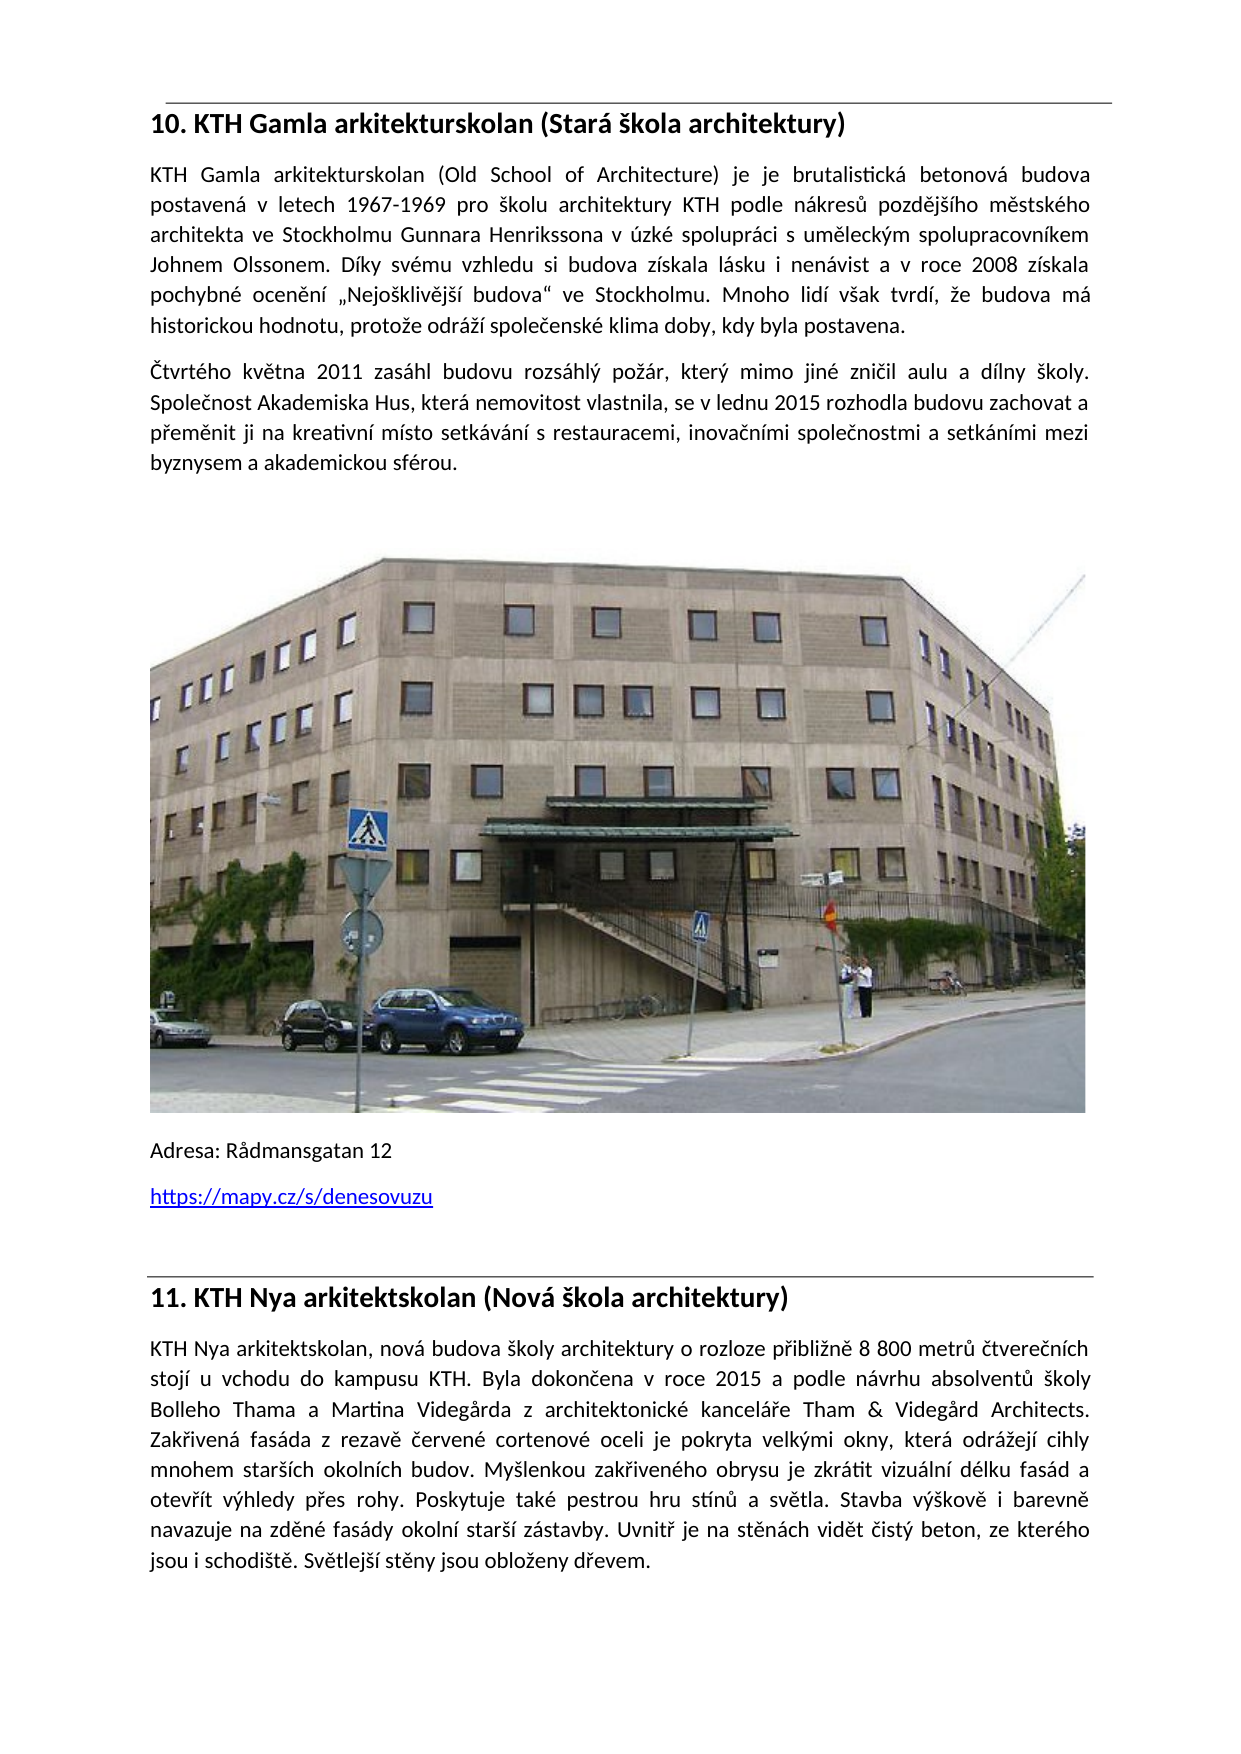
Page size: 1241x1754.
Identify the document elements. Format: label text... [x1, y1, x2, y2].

text Adresa: Rådmansgatan 12 https://mapy.cz/s/denesovuzu [150, 1136, 439, 1210]
text KTH Gamla arkitekturskolan (Old School of Architecture) je je brutalistická betonová budova postavená v letech 1967-1969 pro školu architektury KTH podle nákresů pozdějšího městského architekta ve Stockholmu Gunnara Henrikssona v úzké spolupráci s uměleckým spolupracovníkem Johnem Olssonem. Díky svému vzhledu si budova získala lásku i nenávist a v roce 2008 získala pochybné ocenění „Nejošklivější budova“ ve Stockholmu. Mnoho lidí však tvrdí, že budova má historickou hodnotu, protože odráží společenské klima doby, kdy byla postavena. [150, 160, 1091, 339]
list KTH Gamla arkitekturskolan (Stará škola architektury) [150, 105, 1105, 140]
picture [150, 548, 1086, 1113]
text Čtvrtého května 2011 zasáhl budovu rozsáhlý požár, který mimo jiné zničil aulu a dílny školy. Společnost Akademiska Hus, která nemovitost vlastnila, se v lednu 2015 rozhodla budovu zachovat a přeměnit ji na kreativní místo setkávání s restauracemi, inovačními společnostmi a setkáními mezi byznysem a akademickou sférou. [150, 357, 1091, 476]
text KTH Nya arkitektskolan, nová budova školy architektury o rozloze přibližně 8 800 metrů čtverečních stojí u vchodu do kampusu KTH. Byla dokončena v roce 2015 a podle návrhu absolventů školy Bolleho Thama a Martina Videgårda z architektonické kanceláře Tham & Videgård Architects. Zakřivená fasáda z rezavě červené cortenové oceli je pokryta velkými okny, která odrážejí cihly mnohem starších okolních budov. Myšlenkou zakřiveného obrysu je zkrátit vizuální délku fasád a otevřít výhledy přes rohy. Poskytuje také pestrou hru stínů a světla. Stavba výškově i barevně navazuje na zděné fasády okolní starší zástavby. Uvnitř je na stěnách vidět čistý beton, ze kterého jsou i schodiště. Světlejší stěny jsou obloženy dřevem. [150, 1334, 1091, 1574]
list KTH Nya arkitektskolan (Nová škola architektury) [150, 1276, 1105, 1315]
